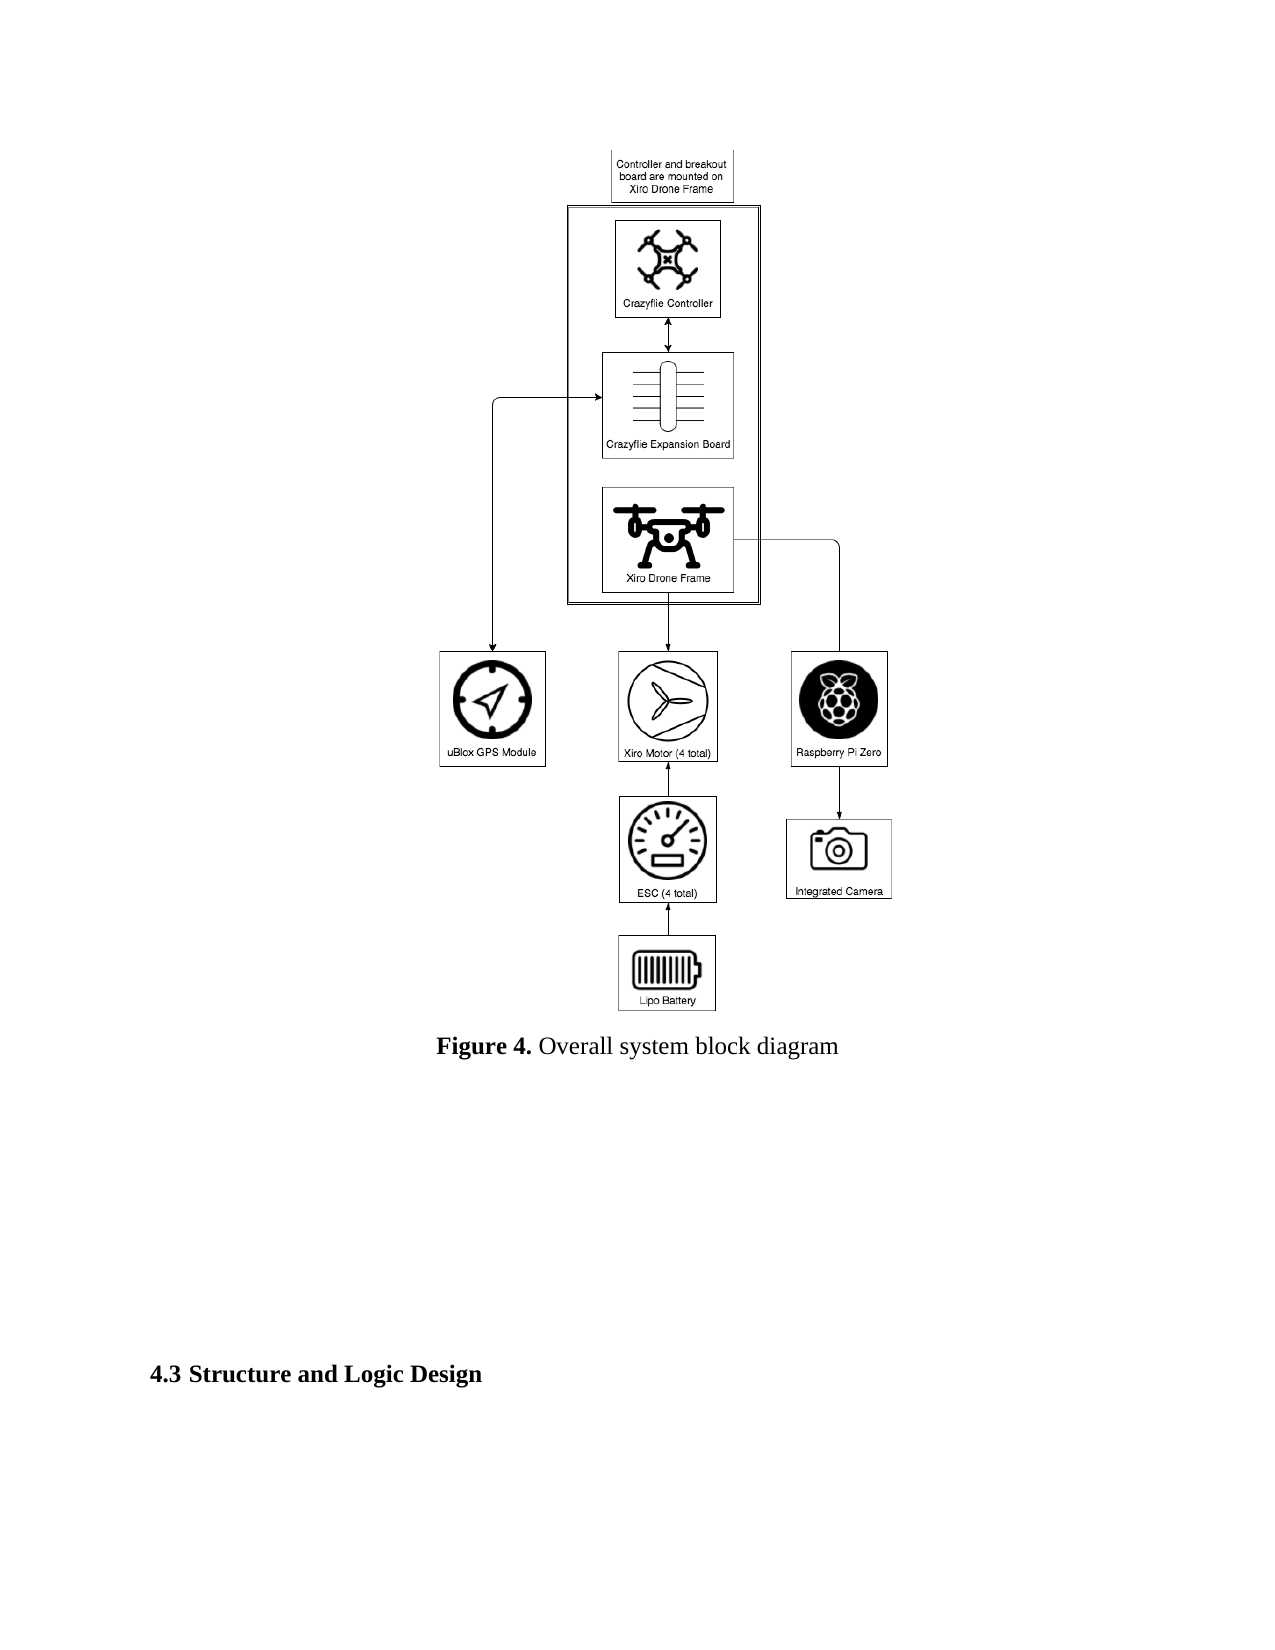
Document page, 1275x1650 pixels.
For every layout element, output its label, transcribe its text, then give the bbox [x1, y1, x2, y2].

text 4.3 Structure and Logic Design [150, 1359, 1125, 1388]
picture [439, 150, 892, 1011]
text Figure 4. Overall system block diagram [150, 1031, 1125, 1060]
